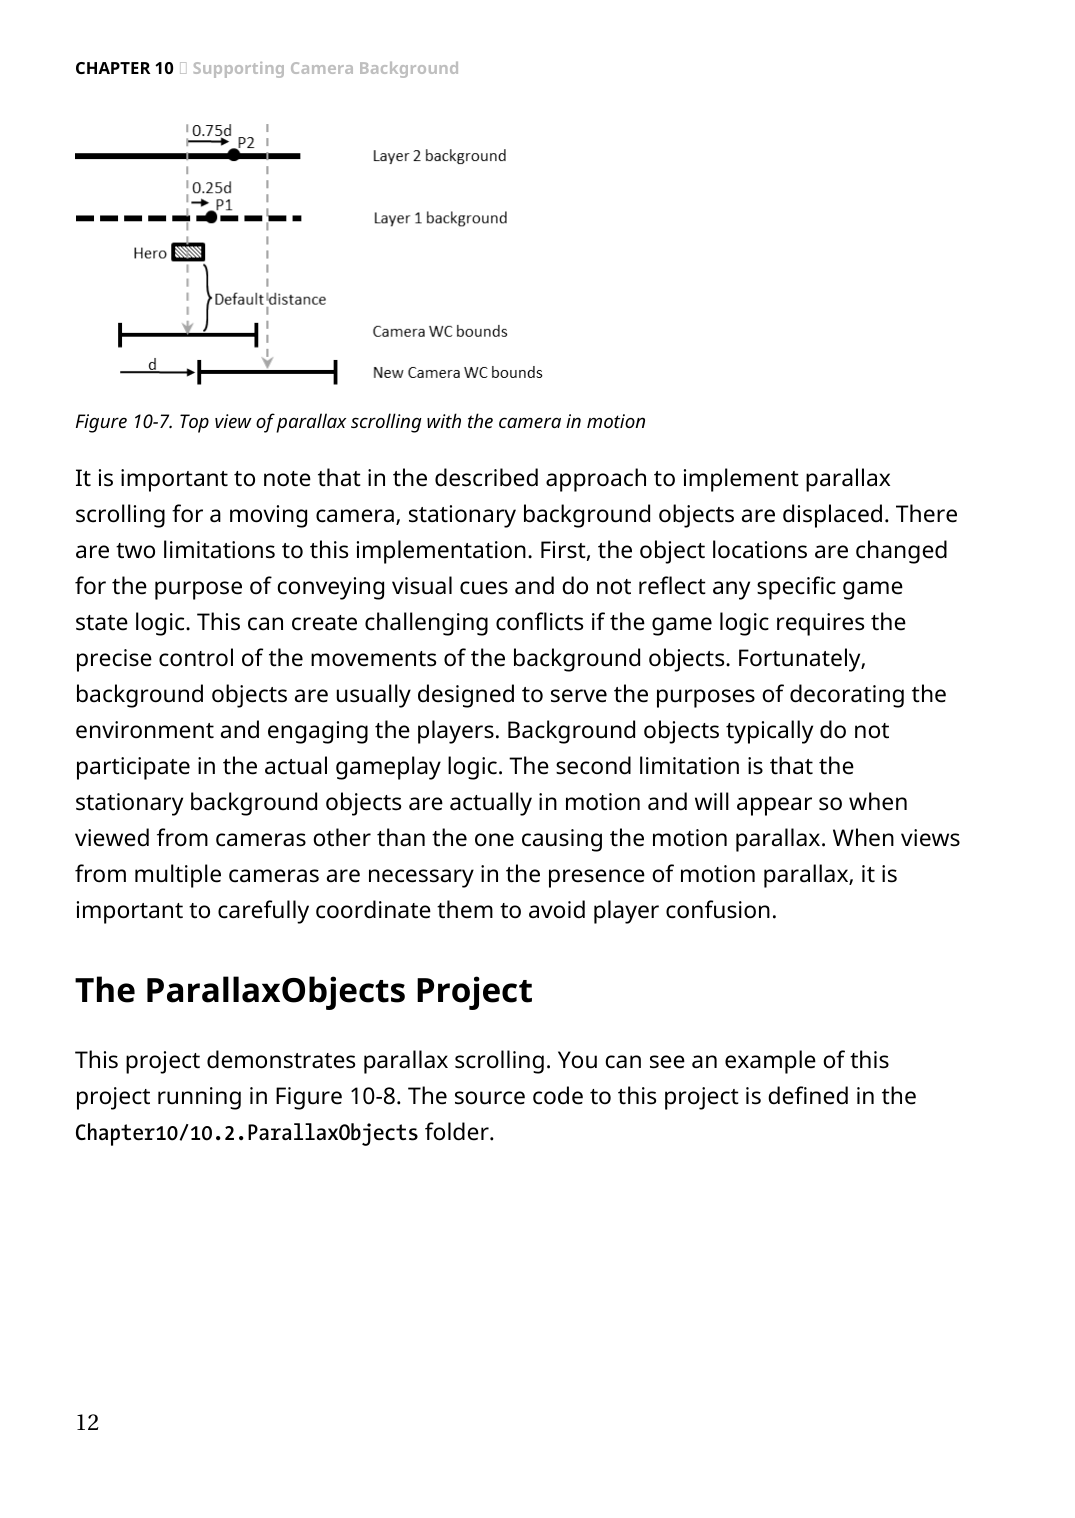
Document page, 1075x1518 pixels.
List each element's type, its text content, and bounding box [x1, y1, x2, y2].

picture [75, 112, 557, 393]
text Figure 10-7. Top view of parallax scrolling with the camera in motion [75, 408, 962, 434]
text It is important to note that in the described approach to implement parallax scrolling for a moving camera, stationary background objects are displaced. There are two limitations to this implementation. First, the object locations are changed for the purpose of conveying visual cues and do not reflect any specific game state logic. This can create challenging conflicts if the game logic requires the precise control of the movements of the background objects. Fortunately, background objects are usually designed to serve the purposes of decorating the environment and engaging the players. Background objects typically do not participate in the actual gameplay logic. The second limitation is that the stationary background objects are actually in motion and will appear so when viewed from cameras other than the one causing the motion parallax. When views from multiple cameras are necessary in the presence of motion parallax, it is important to carefully coordinate them to avoid player confusion. [75, 462, 962, 925]
text This project demonstrates parallax scrolling. You can see an example of this project running in Figure 10-8. The source code to this project is defined in the Chapter10/10.2.ParallaxObjects folder. [75, 1044, 962, 1147]
subtitle The ParallaxObjects Project [75, 967, 962, 1012]
